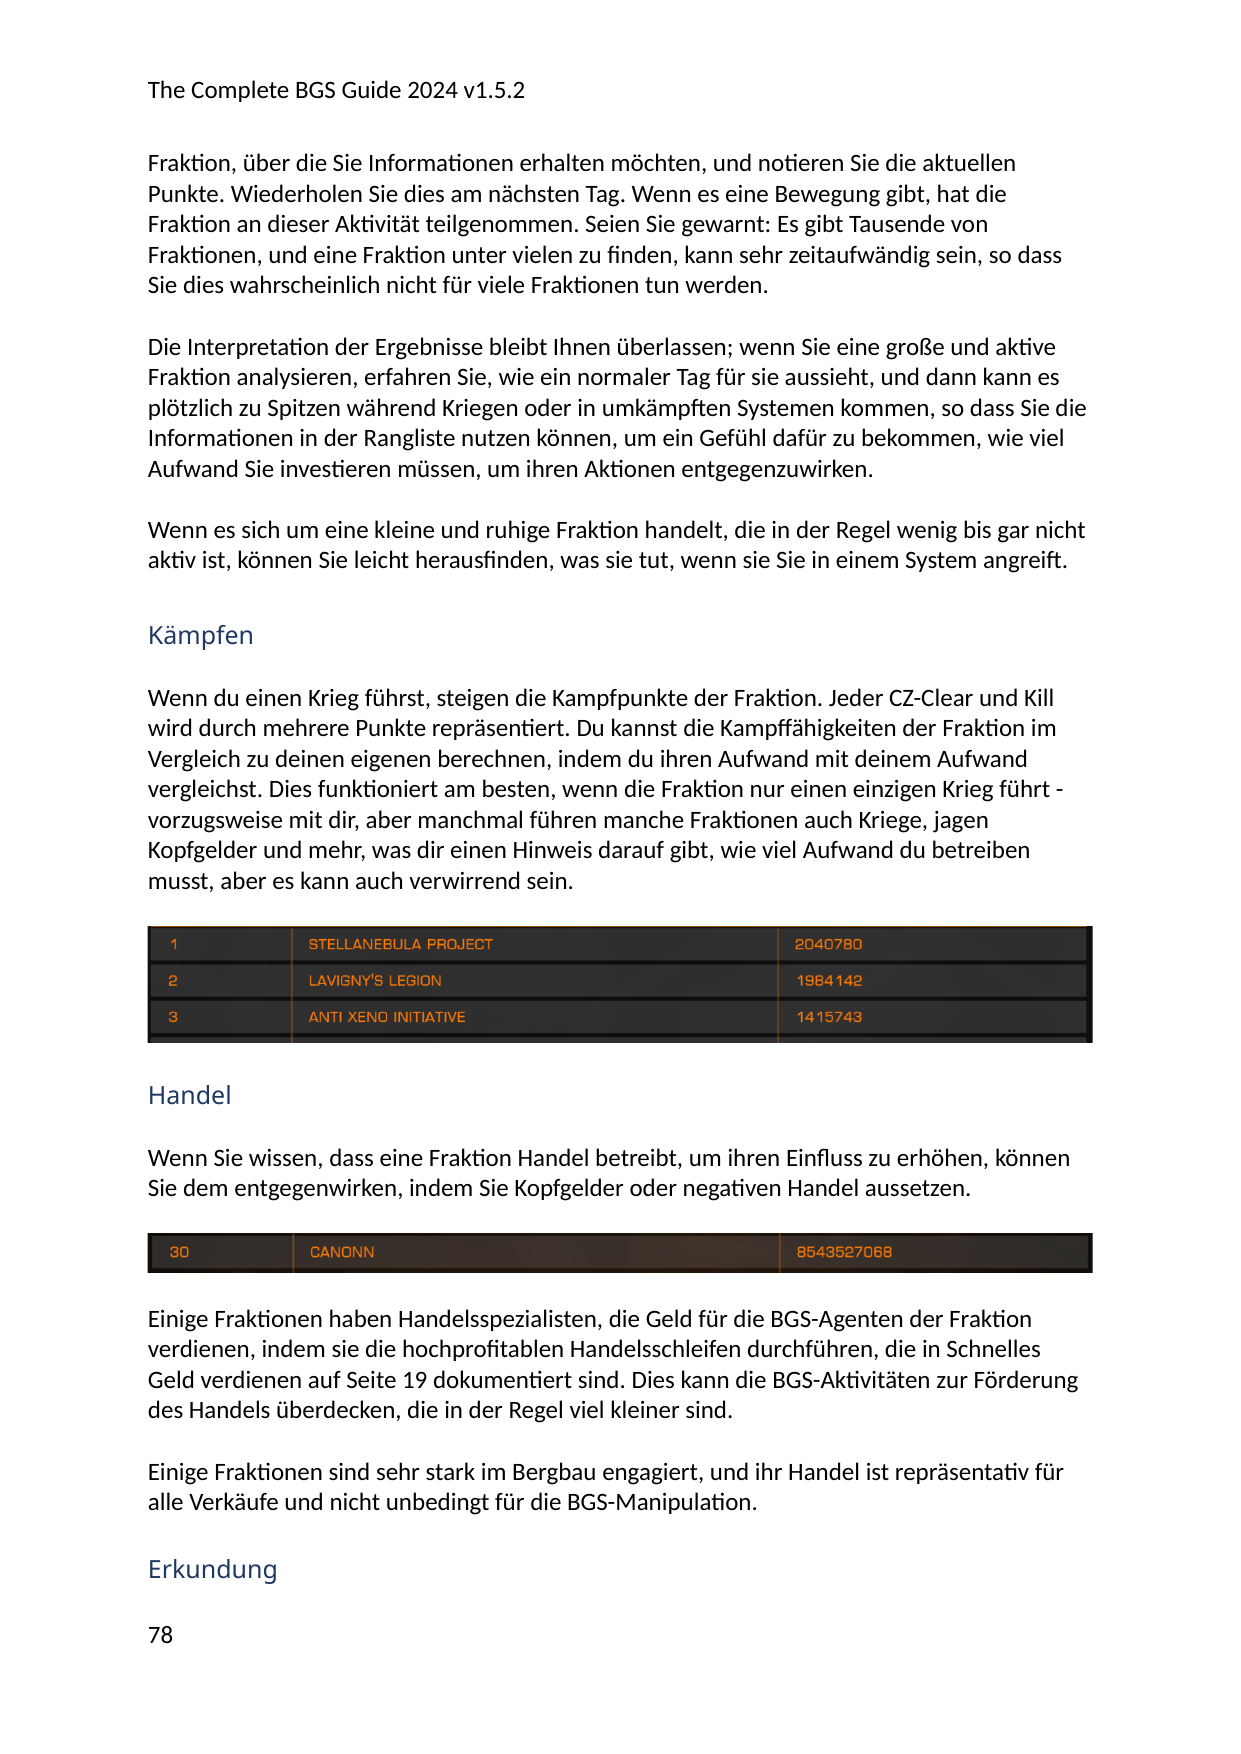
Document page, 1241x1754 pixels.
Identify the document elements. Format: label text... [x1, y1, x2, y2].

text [148, 148, 1093, 300]
text Die Interpretation der Ergebnisse bleibt Ihnen überlassen; wenn Sie eine große und aktive Fraktion analysieren, erfahren Sie, wie ein normaler Tag für sie aussieht, und dann kann es plötzlich zu Spitzen während Kriegen oder in umkämpften Systemen kommen, so dass Sie die Informationen in der Rangliste nutzen können, um ein Gefühl dafür zu bekommen, wie viel Aufwand Sie investieren müssen, um ihren Aktionen entgegenzuwirken. [148, 331, 1093, 483]
subtitle Handel [148, 1077, 1093, 1111]
picture [147, 1233, 1093, 1273]
text Einige Fraktionen haben Handelsspezialisten, die Geld für die BGS-Agenten der Fraktion verdienen, indem sie die hochprofitablen Handelsschleifen durchführen, die in Schnelles Geld verdienen auf Seite 19 dokumentiert sind. Dies kann die BGS-Aktivitäten zur Förderung des Handels überdecken, die in der Regel viel kleiner sind. [148, 1303, 1093, 1425]
subtitle Kämpfen [148, 617, 1093, 651]
text Wenn du einen Krieg führst, steigen die Kampfpunkte der Fraktion. Jeder CZ-Clear und Kill wird durch mehrere Punkte repräsentiert. Du kannst die Kampffähigkeiten der Fraktion im Vergleich zu deinen eigenen berechnen, indem du ihren Aufwand mit deinem Aufwand vergleichst. Dies funktioniert am besten, wenn die Fraktion nur einen einzigen Krieg führt - vorzugsweise mit dir, aber manchmal führen manche Fraktionen auch Kriege, jagen Kopfgelder und mehr, was dir einen Hinweis darauf gibt, wie viel Aufwand du betreiben musst, aber es kann auch verwirrend sein. [148, 682, 1093, 896]
text Einige Fraktionen sind sehr stark im Bergbau engagiert, und ihr Handel ist repräsentativ für alle Verkäufe und nicht unbedingt für die BGS-Manipulation. [148, 1456, 1093, 1517]
subtitle Erkundung [148, 1551, 1093, 1585]
text Wenn Sie wissen, dass eine Fraktion Handel betreibt, um ihren Einfluss zu erhöhen, können Sie dem entgegenwirken, indem Sie Kopfgelder oder negativen Handel aussetzen. [148, 1142, 1093, 1203]
picture [147, 926, 1093, 1043]
text Wenn es sich um eine kleine und ruhige Fraktion handelt, die in der Regel wenig bis gar nicht aktiv ist, können Sie leicht herausfinden, was sie tut, wenn sie Sie in einem System angreift. [148, 514, 1093, 575]
